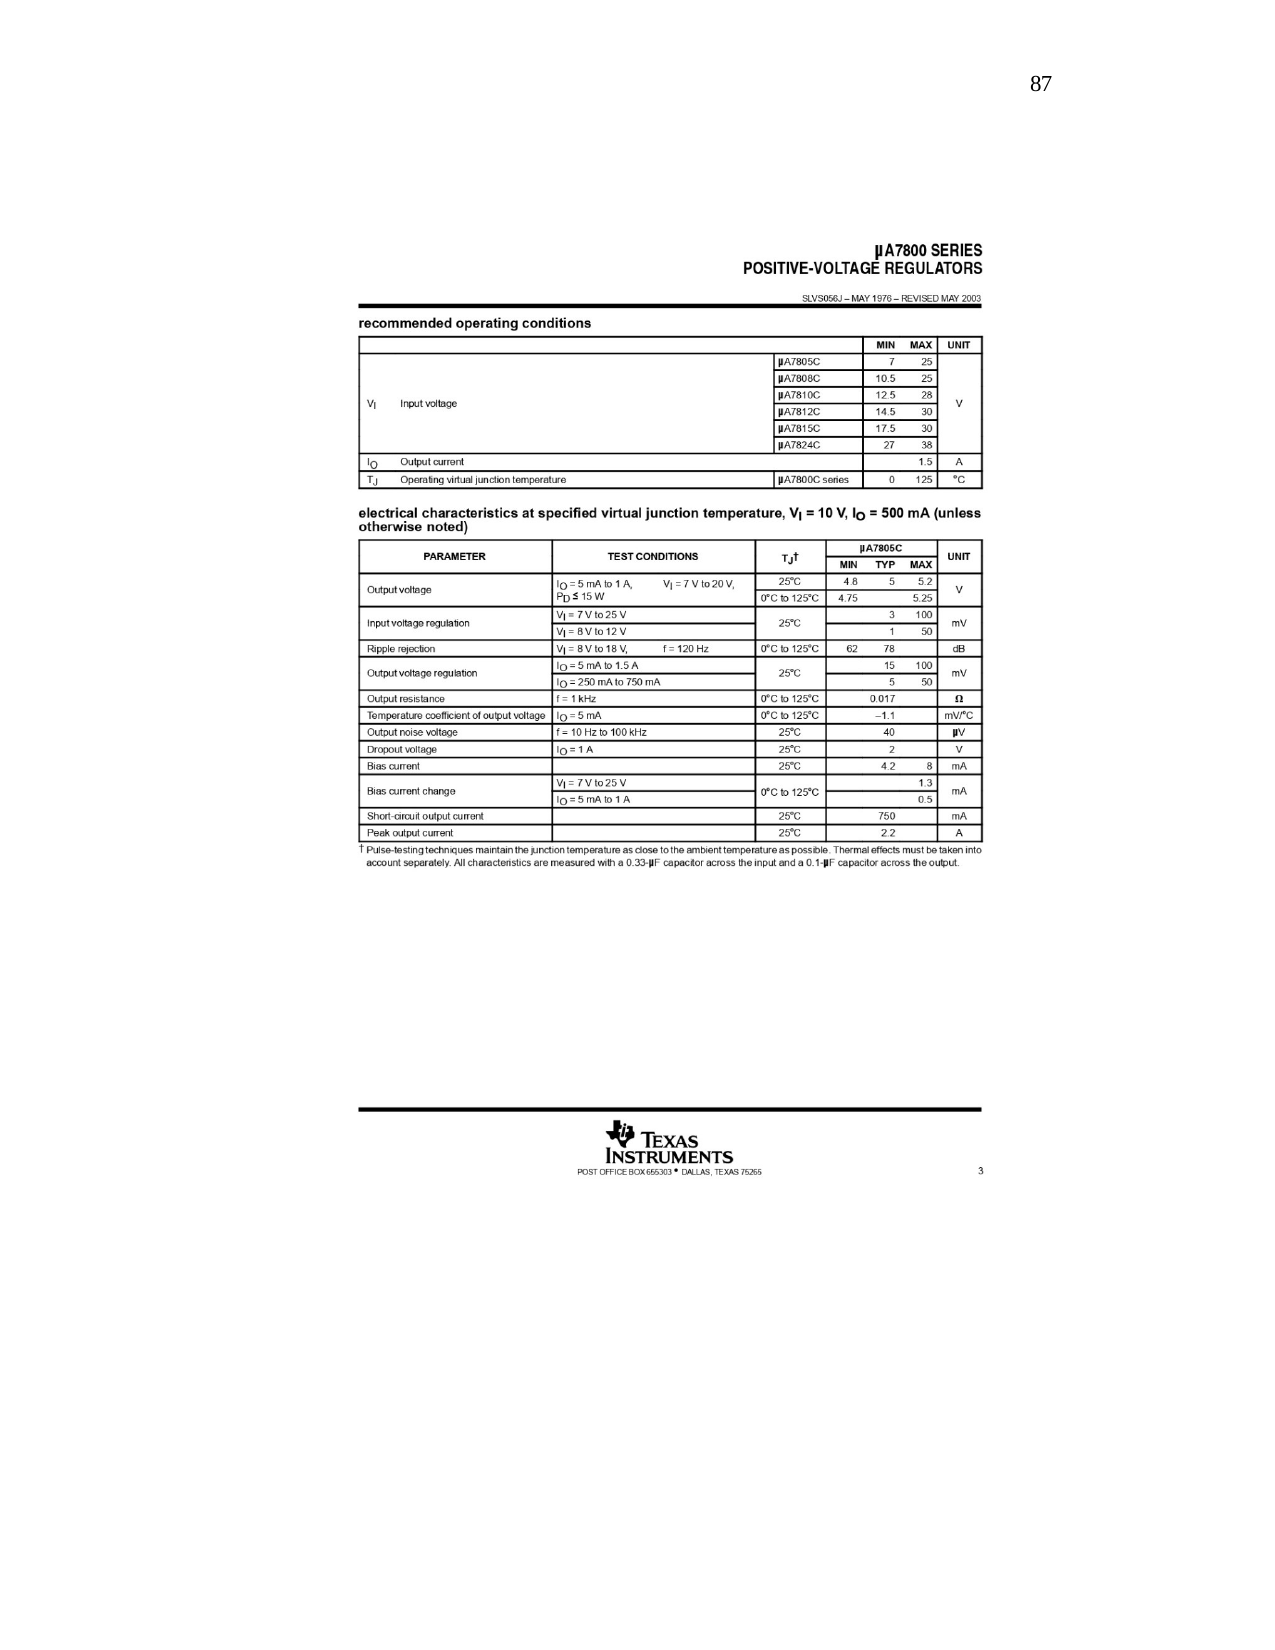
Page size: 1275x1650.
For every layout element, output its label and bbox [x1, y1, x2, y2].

picture [276, 222, 1036, 1205]
